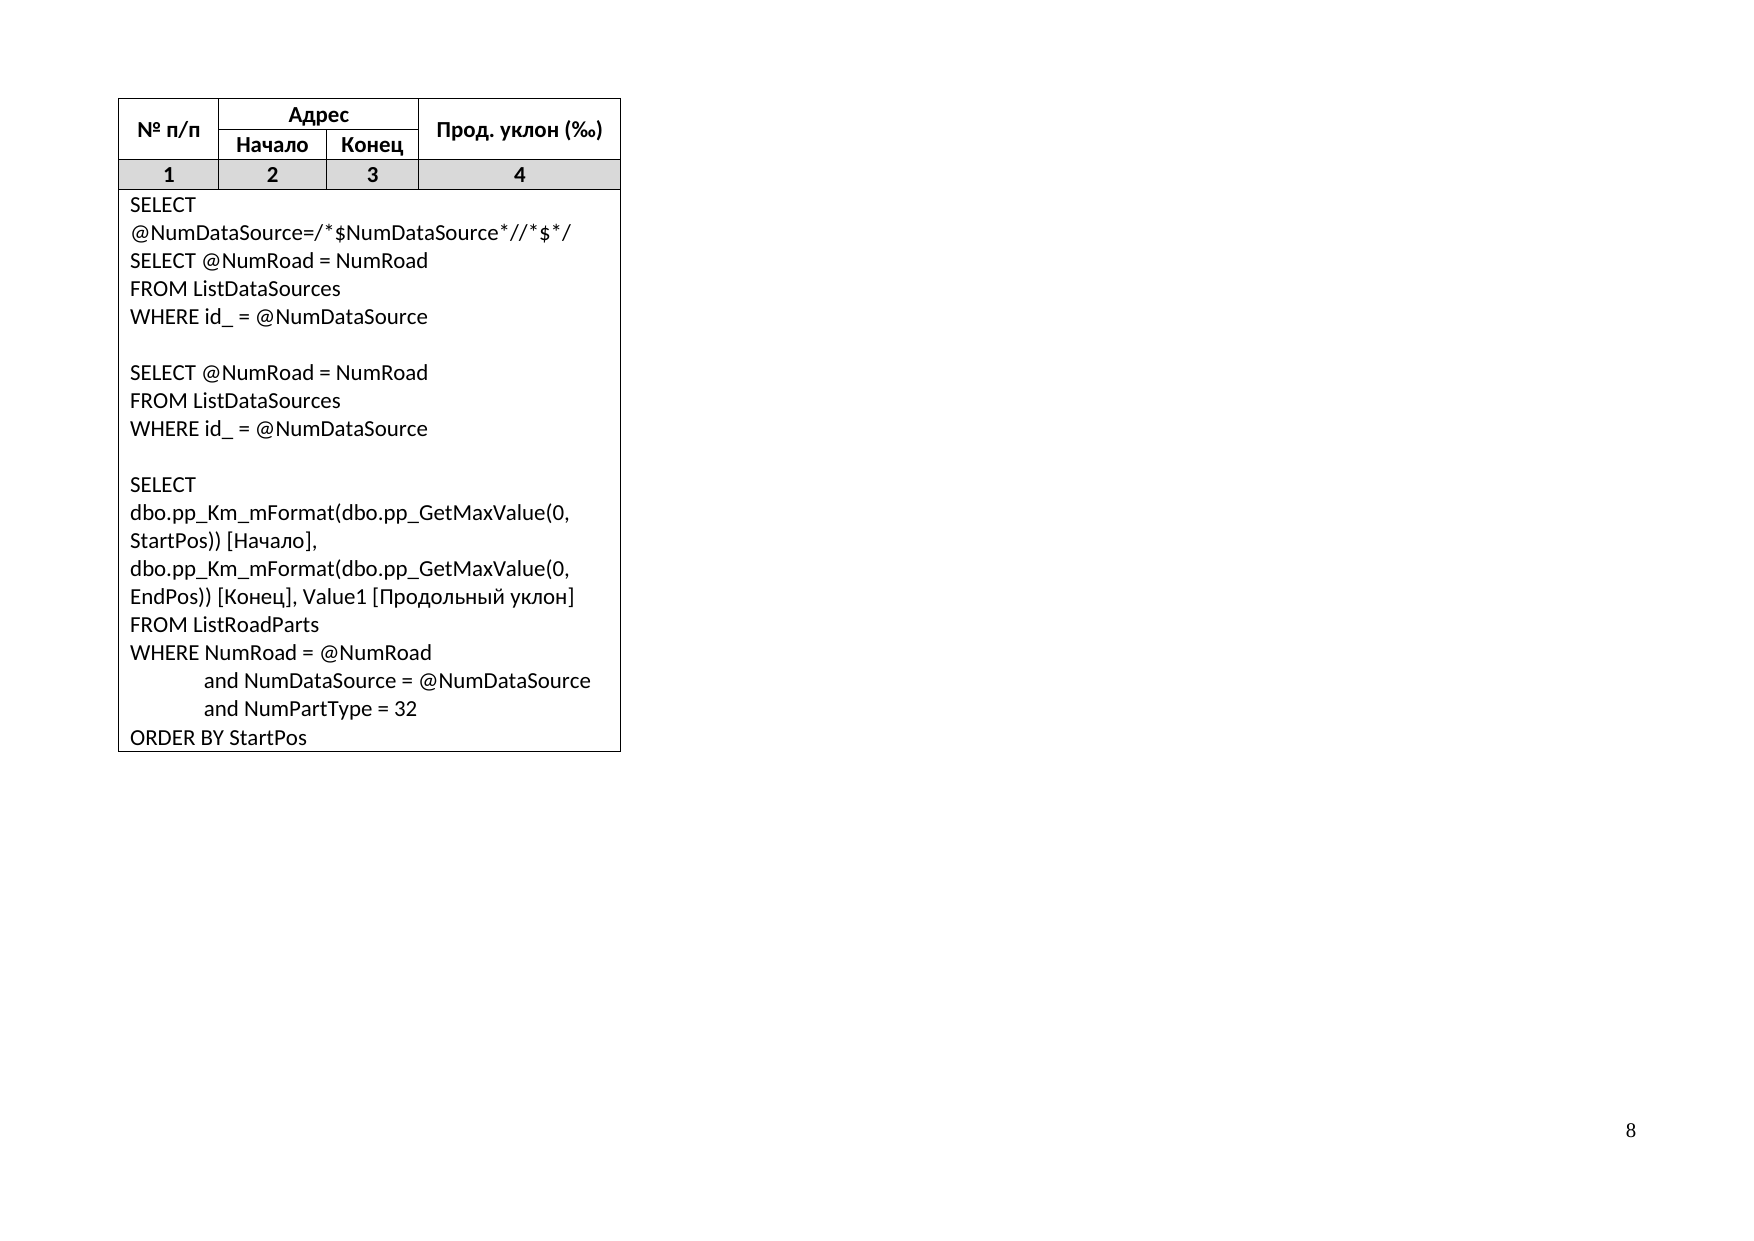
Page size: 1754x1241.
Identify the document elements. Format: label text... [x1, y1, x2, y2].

table_header № п/п [119, 99, 218, 159]
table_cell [119, 190, 620, 751]
table_cell 1 [119, 160, 218, 189]
table_header Адрес [219, 99, 418, 129]
table_cell 4 [419, 160, 620, 189]
table_header Прод. уклон (‰) [419, 99, 620, 159]
table_cell 3 [327, 160, 418, 189]
table_cell 2 [219, 160, 326, 189]
table_cell Начало [219, 130, 326, 159]
table_cell Конец [327, 130, 418, 159]
